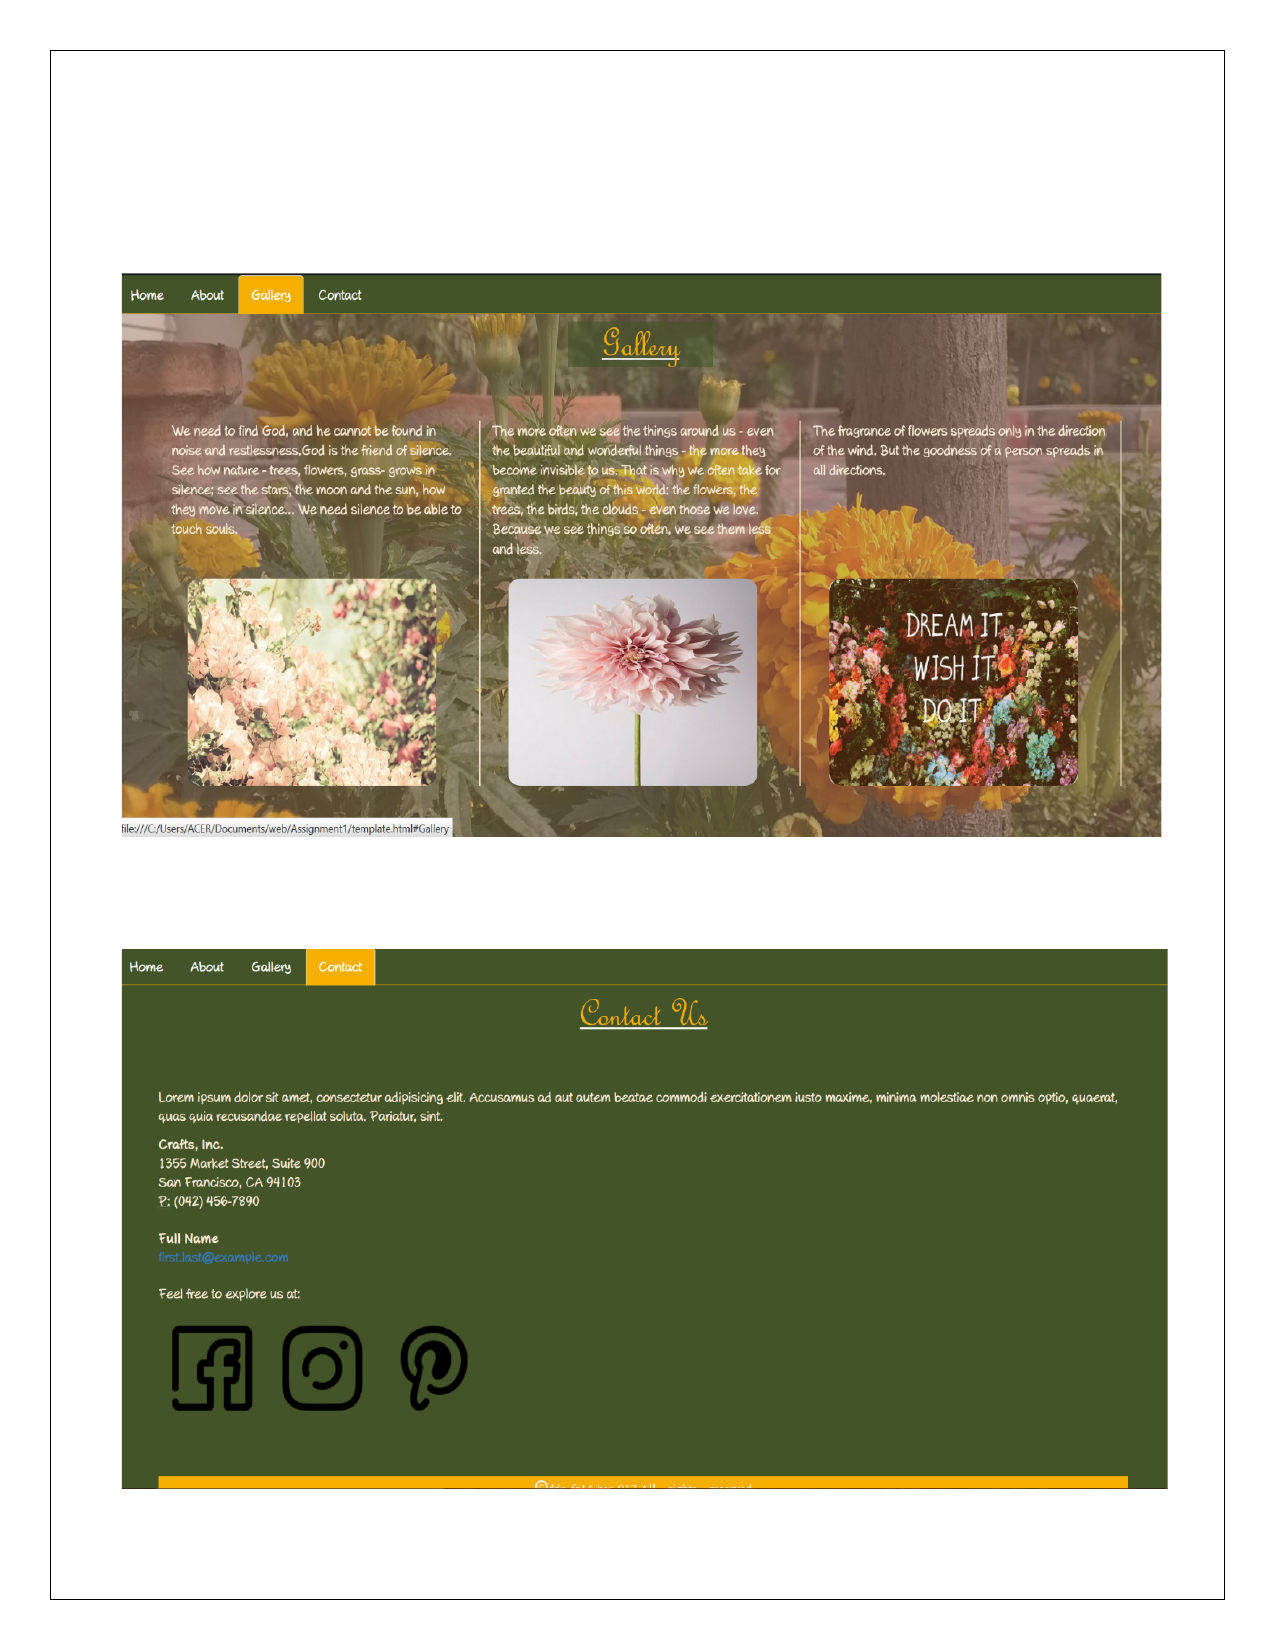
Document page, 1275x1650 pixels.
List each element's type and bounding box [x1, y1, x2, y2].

picture [121, 273, 1162, 837]
picture [121, 949, 1168, 1489]
